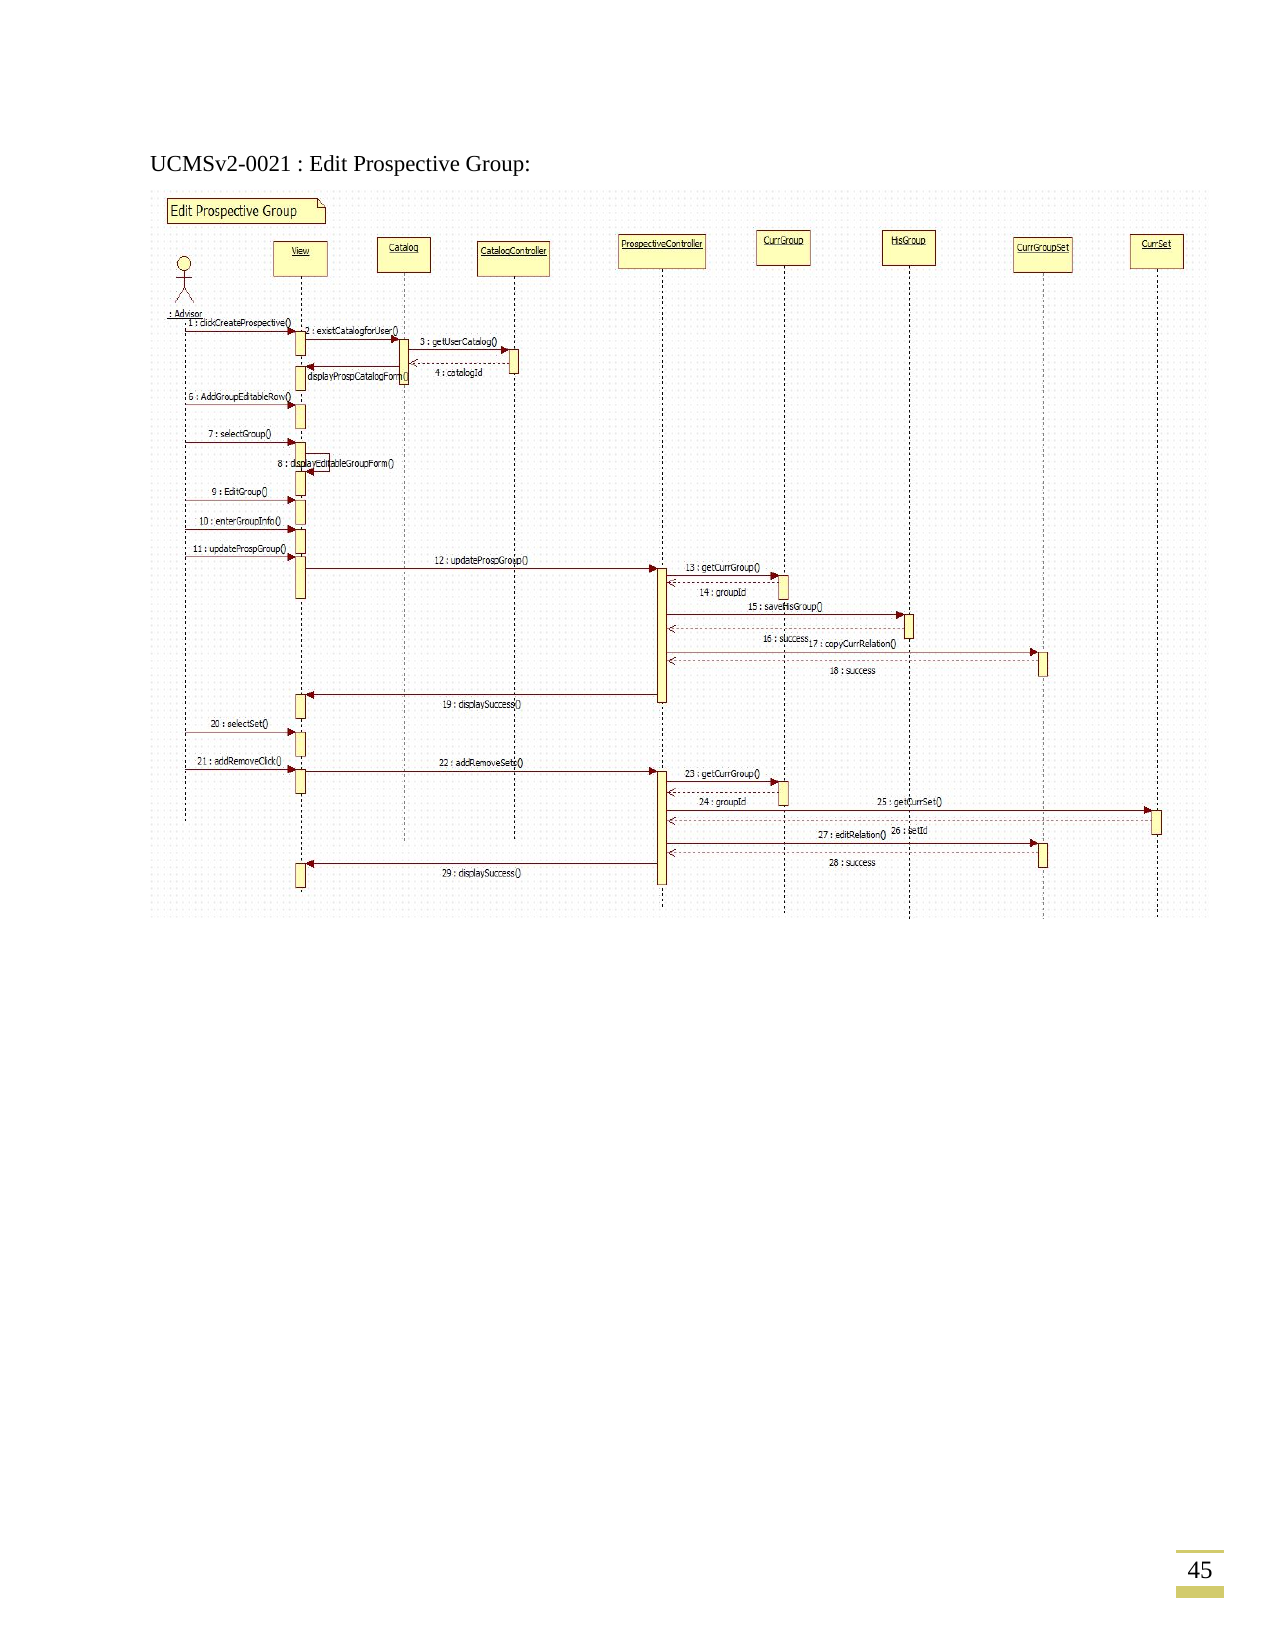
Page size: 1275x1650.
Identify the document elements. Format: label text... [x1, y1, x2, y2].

picture [150, 189, 1209, 919]
text UCMSv2-0021 : Edit Prospective Group: [150, 150, 1125, 176]
